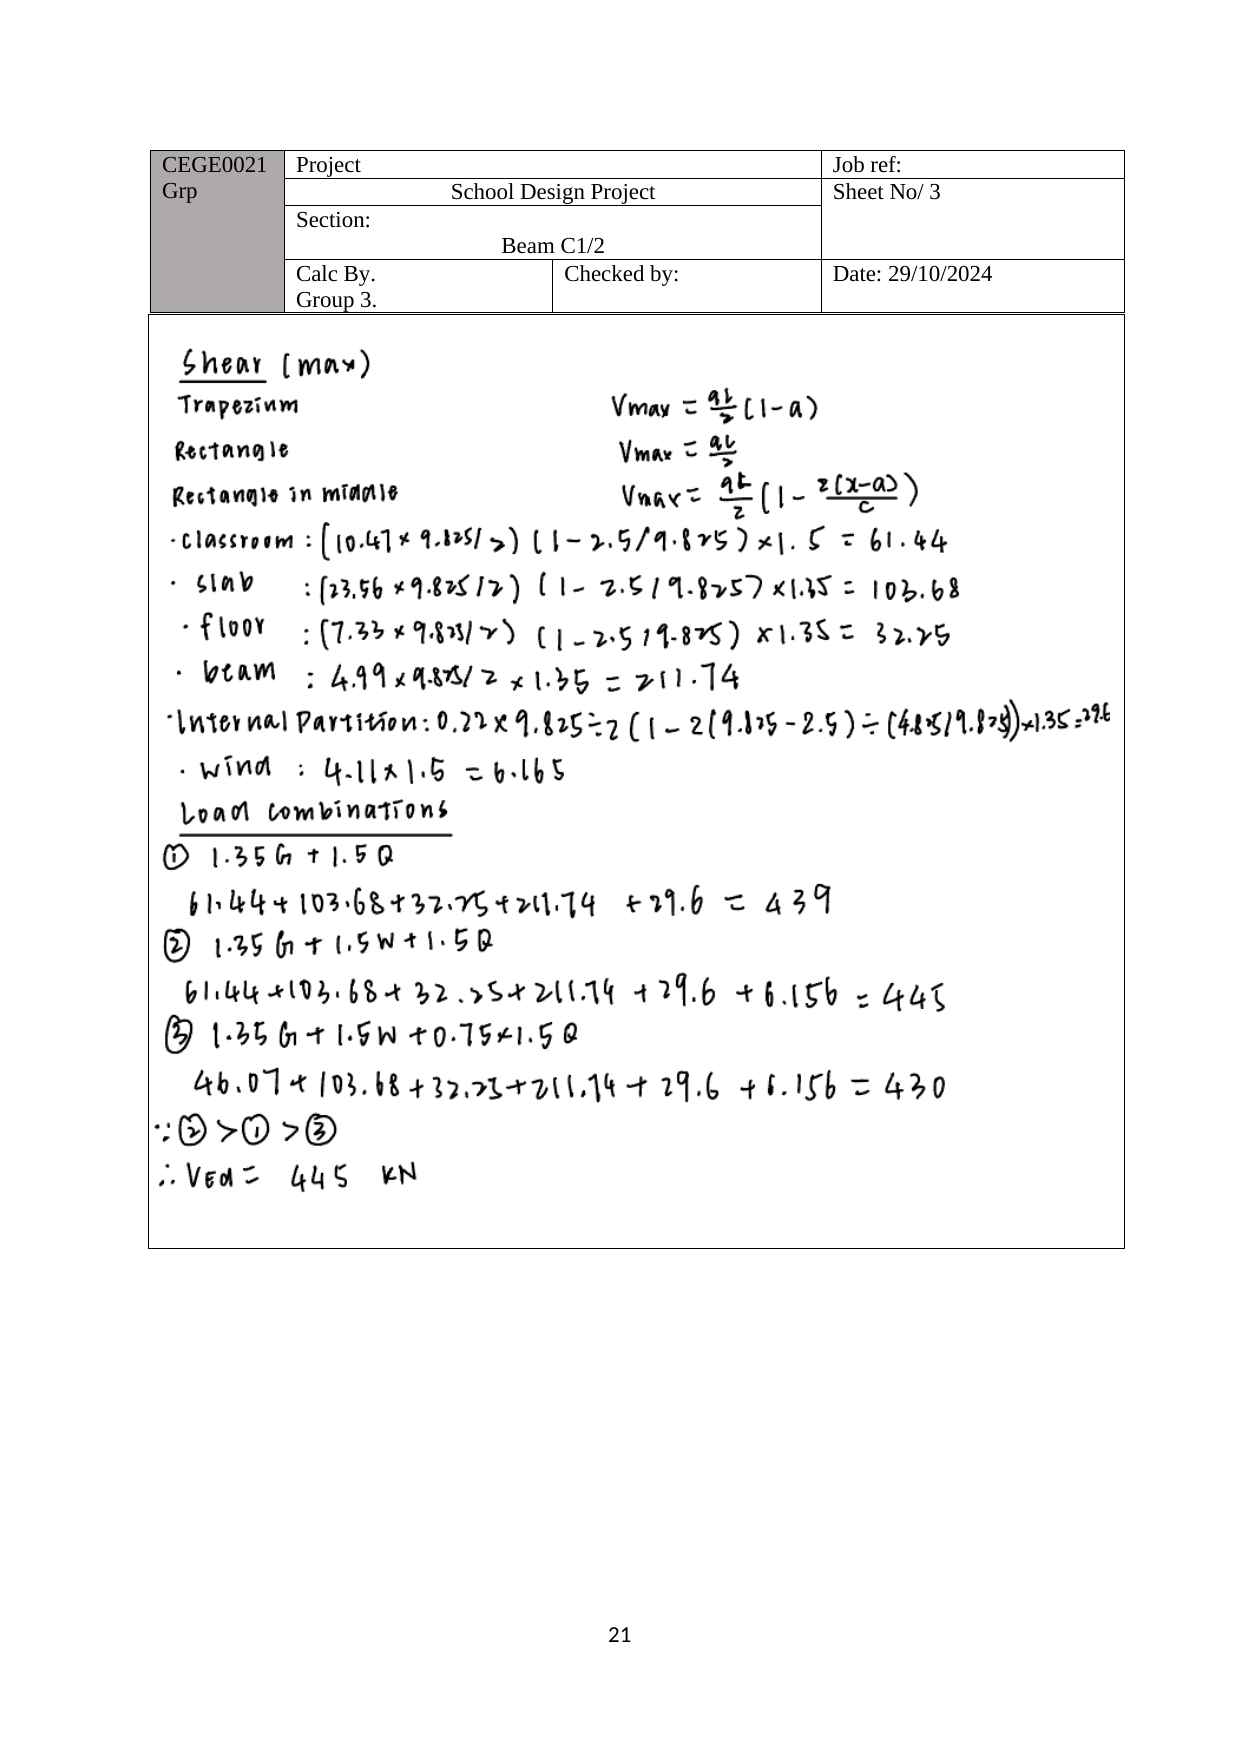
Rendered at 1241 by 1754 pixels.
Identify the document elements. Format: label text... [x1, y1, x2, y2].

table_header CEGE0021 Grp [151, 151, 284, 312]
picture [150, 315, 1110, 1200]
table_header Job ref: [822, 151, 1124, 177]
table_cell Checked by: [553, 260, 821, 312]
table_cell Calc By. Group 3. [285, 260, 552, 312]
table_cell Date: 29/10/2024 [822, 260, 1124, 312]
table_cell Sheet No/ 3 [822, 179, 1124, 258]
table_cell Section: Beam C1/2 [285, 206, 821, 258]
table_header Project [285, 151, 821, 177]
table_cell School Design Project [285, 179, 821, 205]
